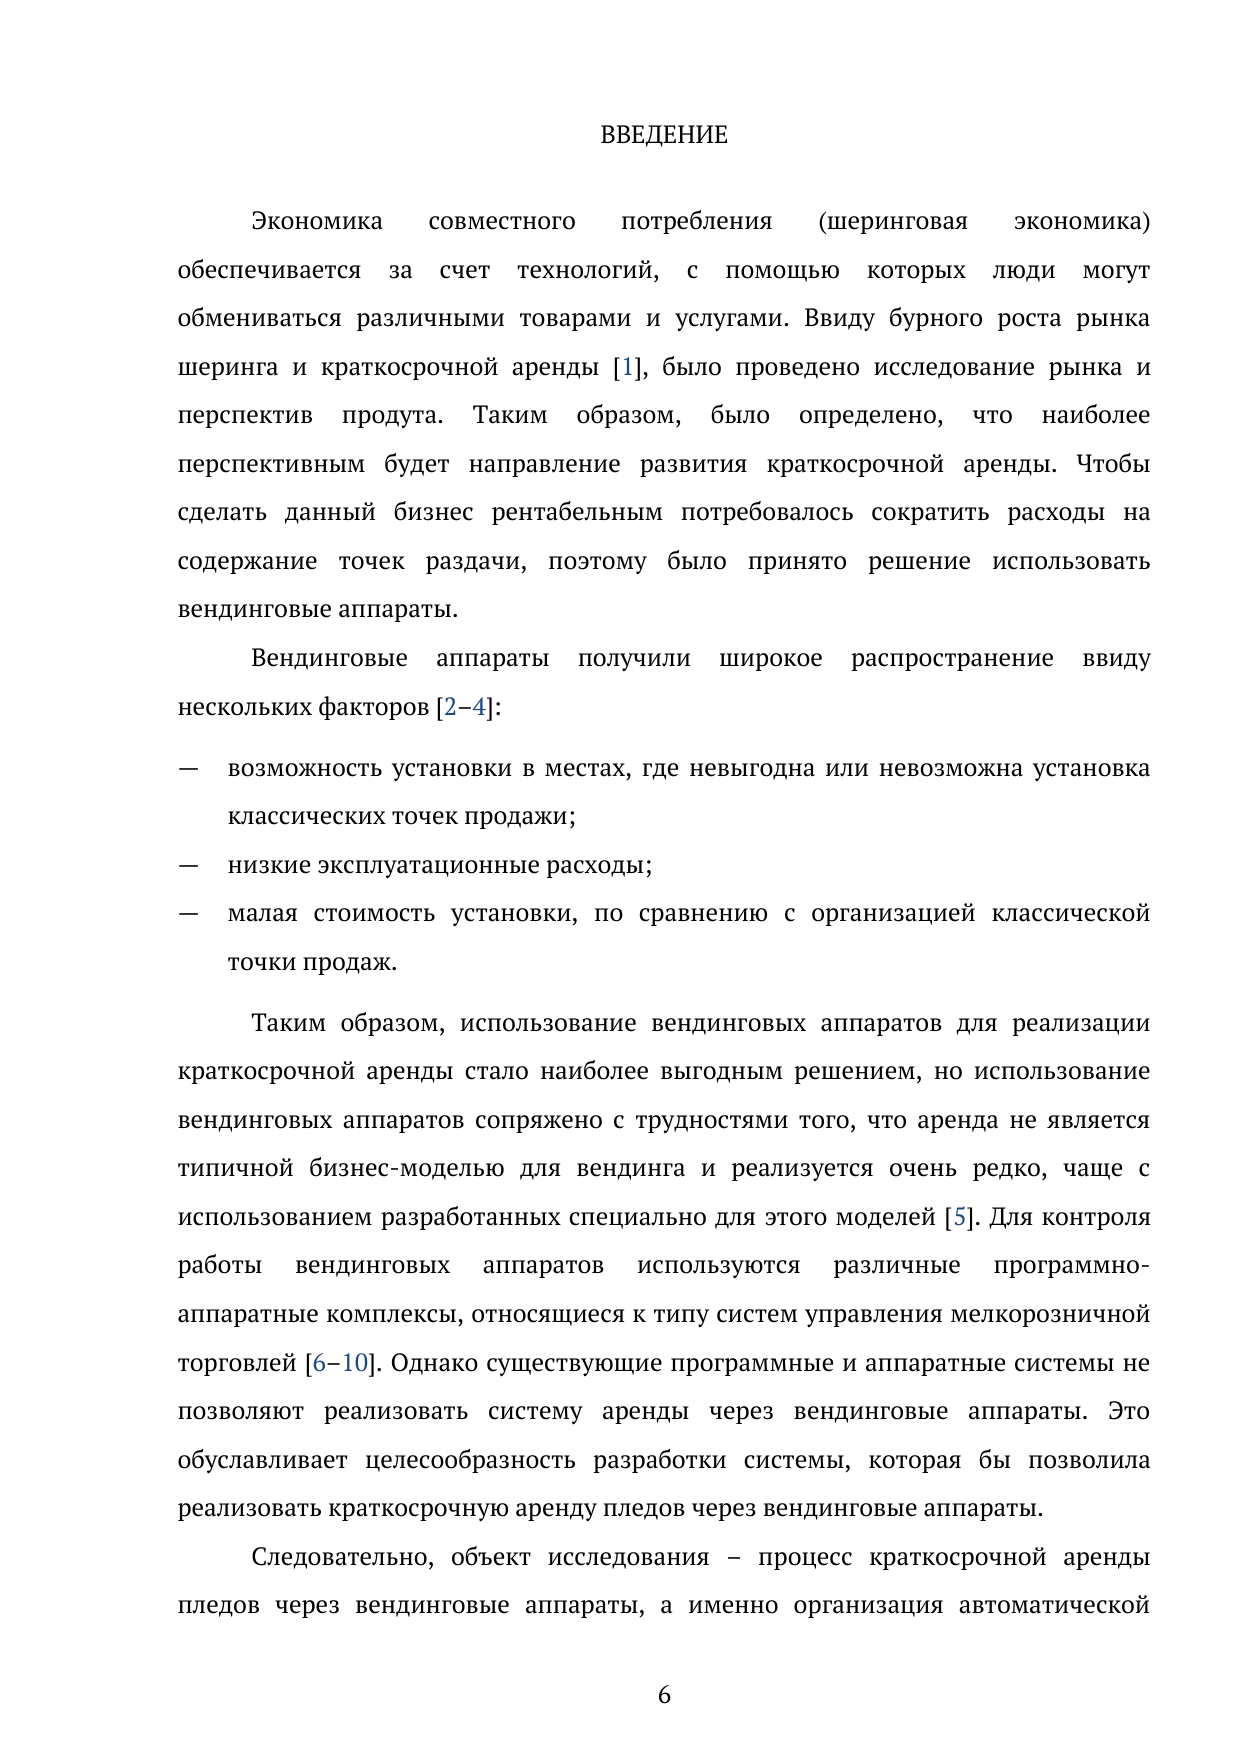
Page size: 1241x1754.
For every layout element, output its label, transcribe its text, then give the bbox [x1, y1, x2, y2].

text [177, 1540, 1152, 1621]
subtitle Введение [177, 118, 1152, 151]
text Экономика совместного потребления (шеринговая экономика) обеспечивается за счет технологий, с помощью которых люди могут обмениваться различными товарами и услугами. Ввиду бурного роста рынка шеринга и краткосрочной аренды [1], было проведено исследование рынка и перспектив продута. Таким образом, было определено, что наиболее перспективным будет направление развития краткосрочной аренды. Чтобы сделать данный бизнес рентабельным потребовалось сократить расходы на содержание точек раздачи, поэтому было принято решение использовать вендинговые аппараты. [177, 204, 1152, 625]
list возможность установки в местах, где невыгодна или невозможна установка классических точек продажи; [177, 751, 1152, 832]
text Вендинговые аппараты получили широкое распространение ввиду нескольких факторов [2–4]: [177, 641, 1152, 722]
list малая стоимость установки, по сравнению с организацией классической точки продаж. [177, 896, 1152, 977]
list низкие эксплуатационные расходы; [177, 848, 1152, 880]
text Таким образом, использование вендинговых аппаратов для реализации краткосрочной аренды стало наиболее выгодным решением, но использование вендинговых аппаратов сопряжено с трудностями того, что аренда не является типичной бизнес-моделью для вендинга и реализуется очень редко, чаще с использованием разработанных специально для этого моделей [5]. Для контроля работы вендинговых аппаратов используются различные программно-аппаратные комплексы, относящиеся к типу систем управления мелкорозничной торговлей [6–10]. Однако существующие программные и аппаратные системы не позволяют реализовать систему аренды через вендинговые аппараты. Это обуславливает целесообразность разработки системы, которая бы позволила реализовать краткосрочную аренду пледов через вендинговые аппараты. [177, 1006, 1152, 1524]
